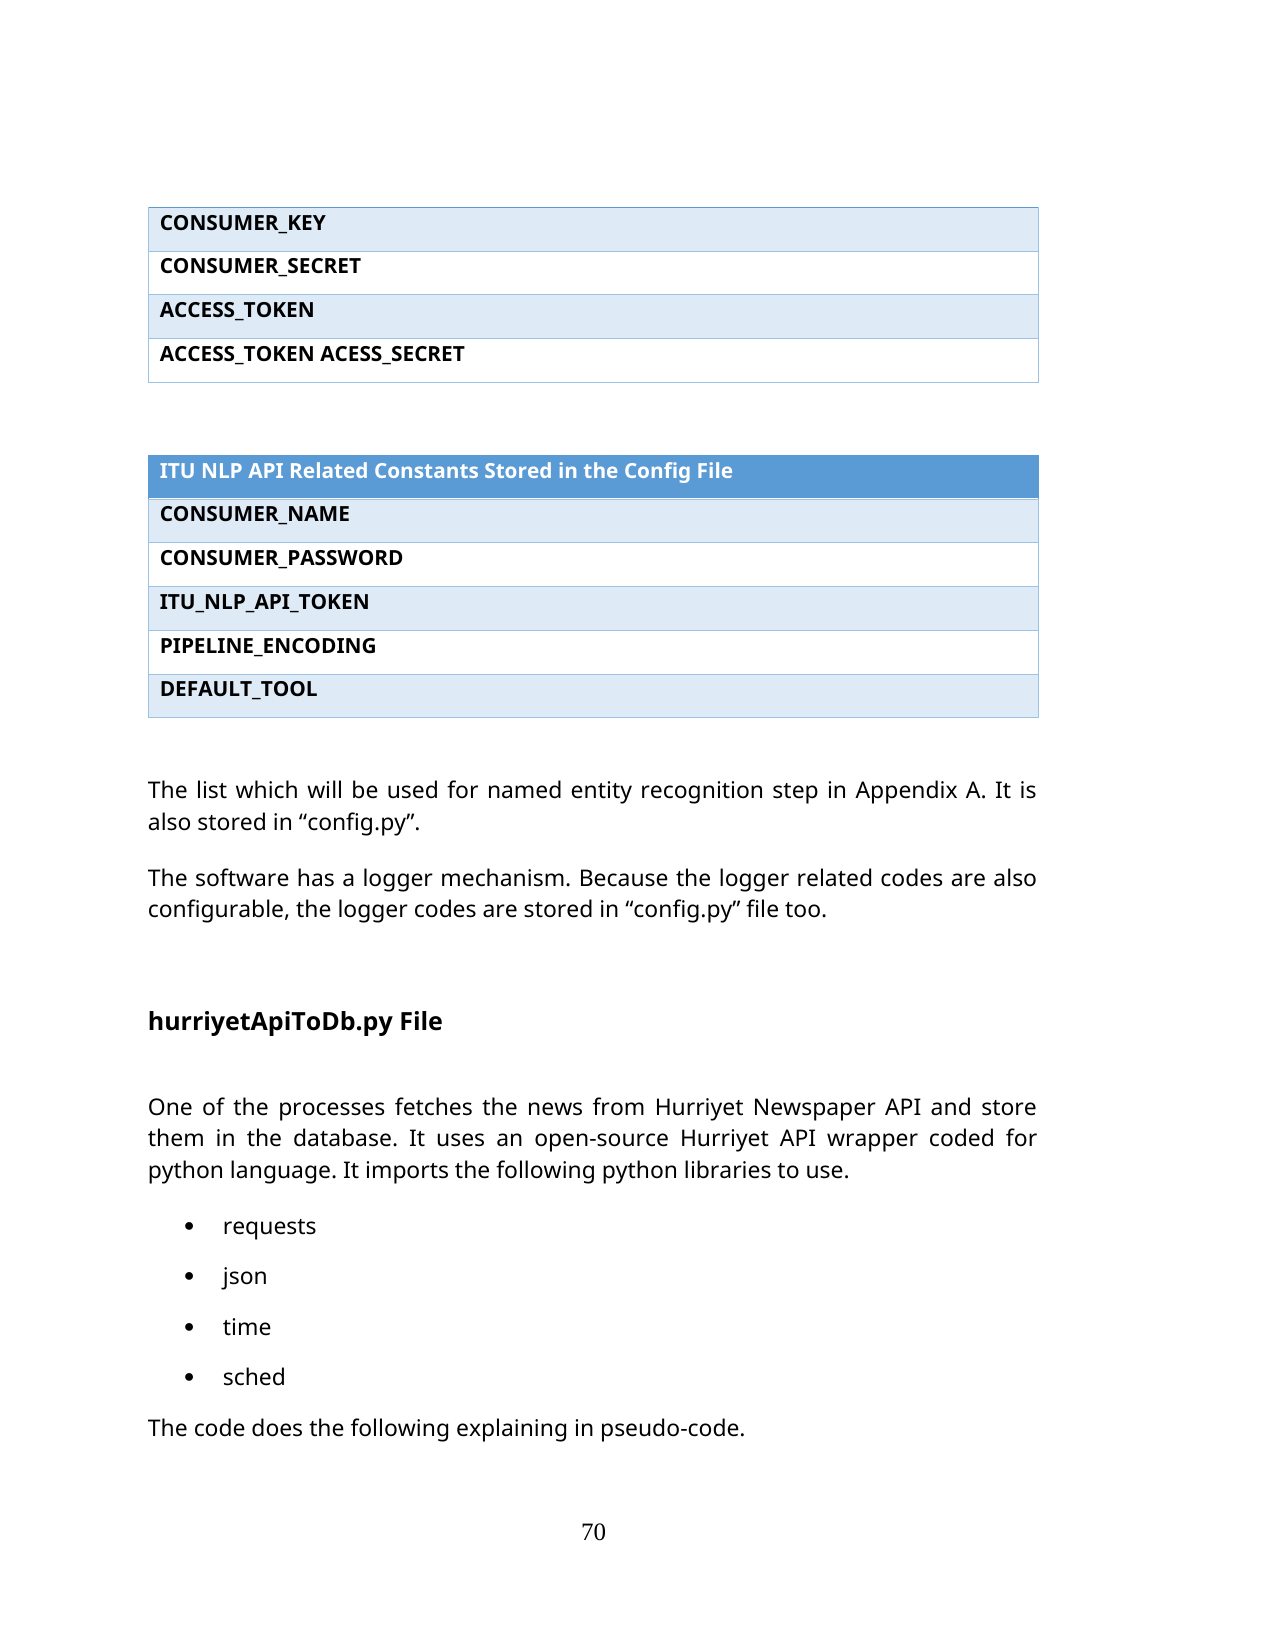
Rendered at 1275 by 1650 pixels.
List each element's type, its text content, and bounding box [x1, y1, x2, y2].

text The list which will be used for named entity recognition step in Appendix A. It is also stored in “config.py”. [148, 774, 1039, 837]
list hurriyetApiToDb.py File [148, 1003, 1039, 1037]
table_cell CONSUMER_NAME [149, 500, 1038, 542]
table_cell DEFAULT_TOOL [149, 675, 1038, 717]
text The software has a logger mechanism. Because the logger related codes are also configurable, the logger codes are stored in “config.py” file too. [148, 862, 1039, 924]
list time [185, 1311, 1039, 1342]
table_cell ACCESS_TOKEN [149, 295, 1038, 338]
list requests [185, 1210, 1039, 1241]
table_cell PIPELINE_ENCODING [149, 631, 1038, 673]
table_cell ITU_NLP_API_TOKEN [149, 587, 1038, 630]
text One of the processes fetches the news from Hurriyet Newspaper API and store them in the database. It uses an open-source Hurriyet API wrapper coded for python language. It imports the following python libraries to use. [148, 1091, 1039, 1185]
table_cell CONSUMER_SECRET [149, 252, 1038, 294]
table_header ITU NLP API Related Constants Stored in the Config File [149, 456, 1038, 498]
list json [185, 1260, 1039, 1291]
table_cell CONSUMER_PASSWORD [149, 543, 1038, 586]
text The code does the following explaining in pseudo-code. [148, 1411, 1039, 1443]
table_cell CONSUMER_KEY [149, 208, 1038, 251]
list sched [185, 1361, 1039, 1392]
table_cell ACCESS_TOKEN ACESS_SECRET [149, 339, 1038, 382]
